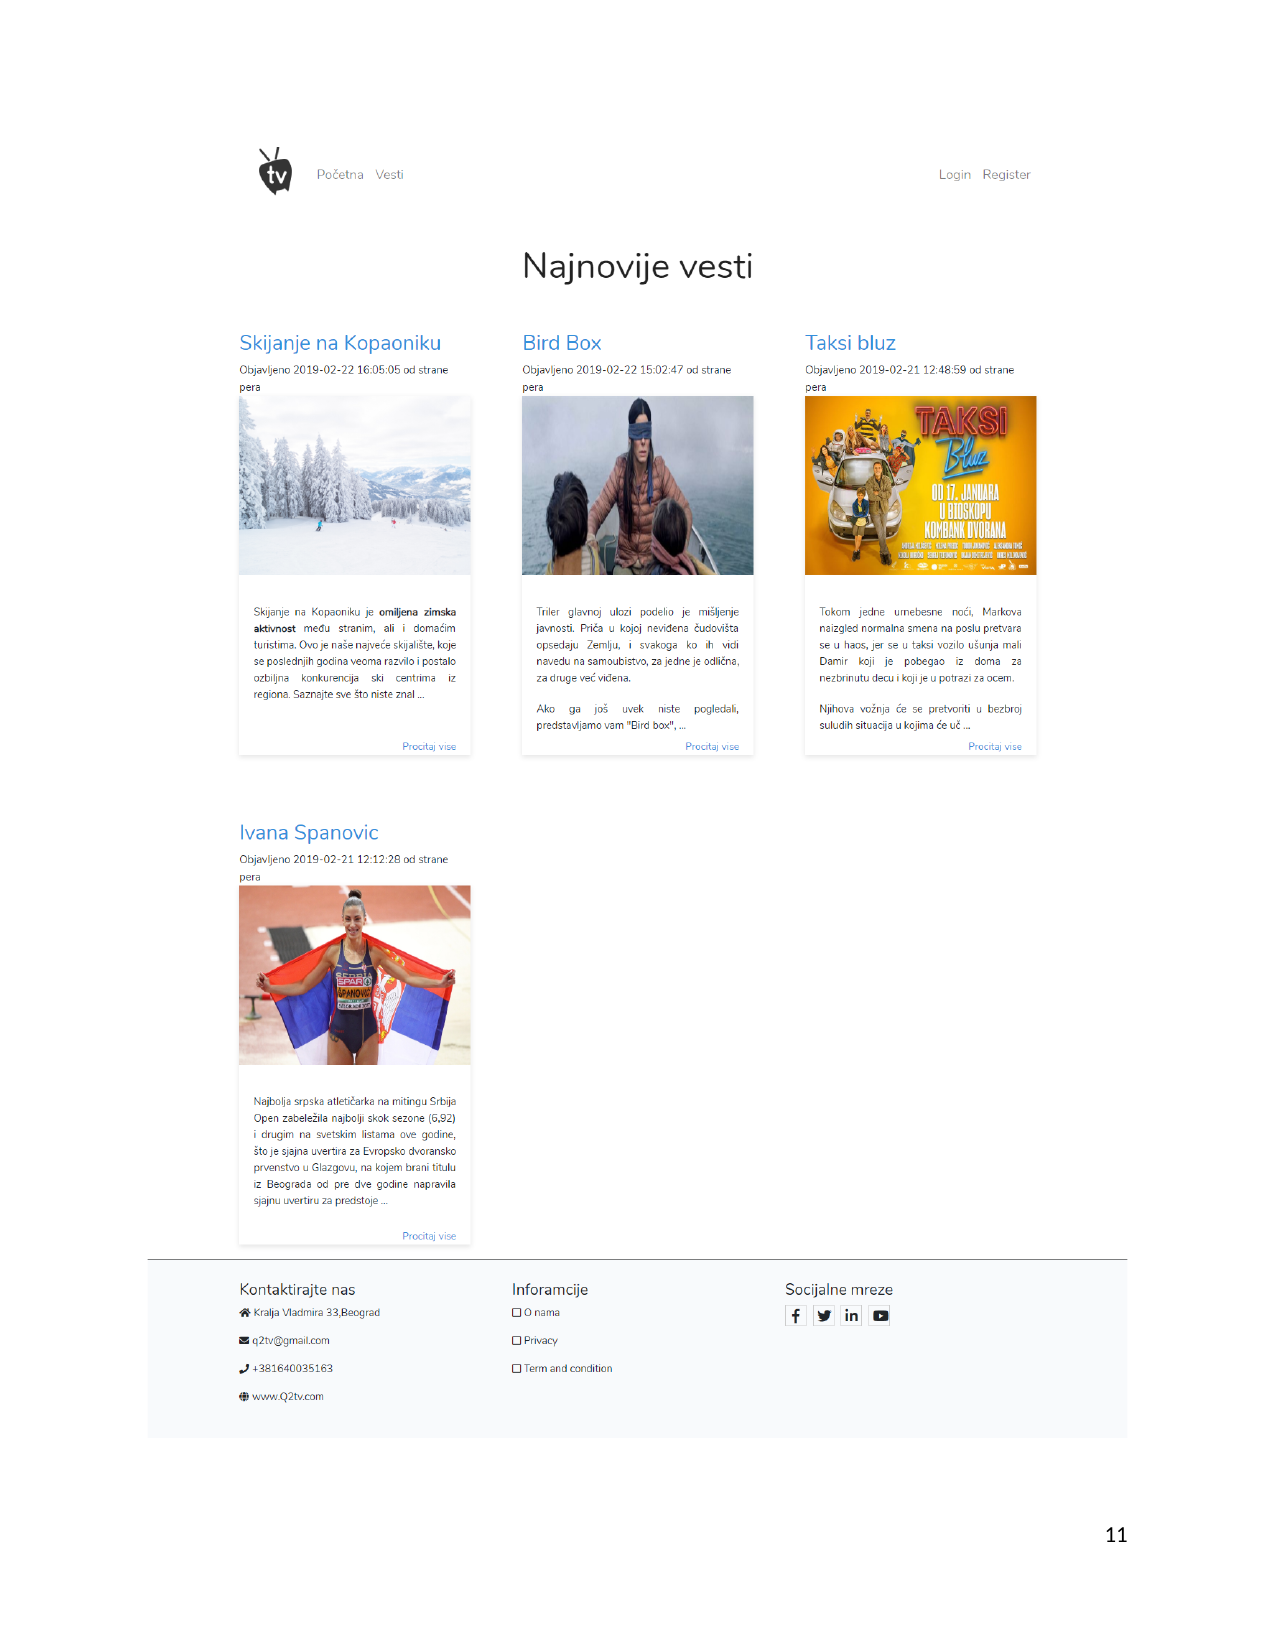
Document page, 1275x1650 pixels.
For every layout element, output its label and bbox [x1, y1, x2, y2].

picture [147, 147, 1128, 1438]
